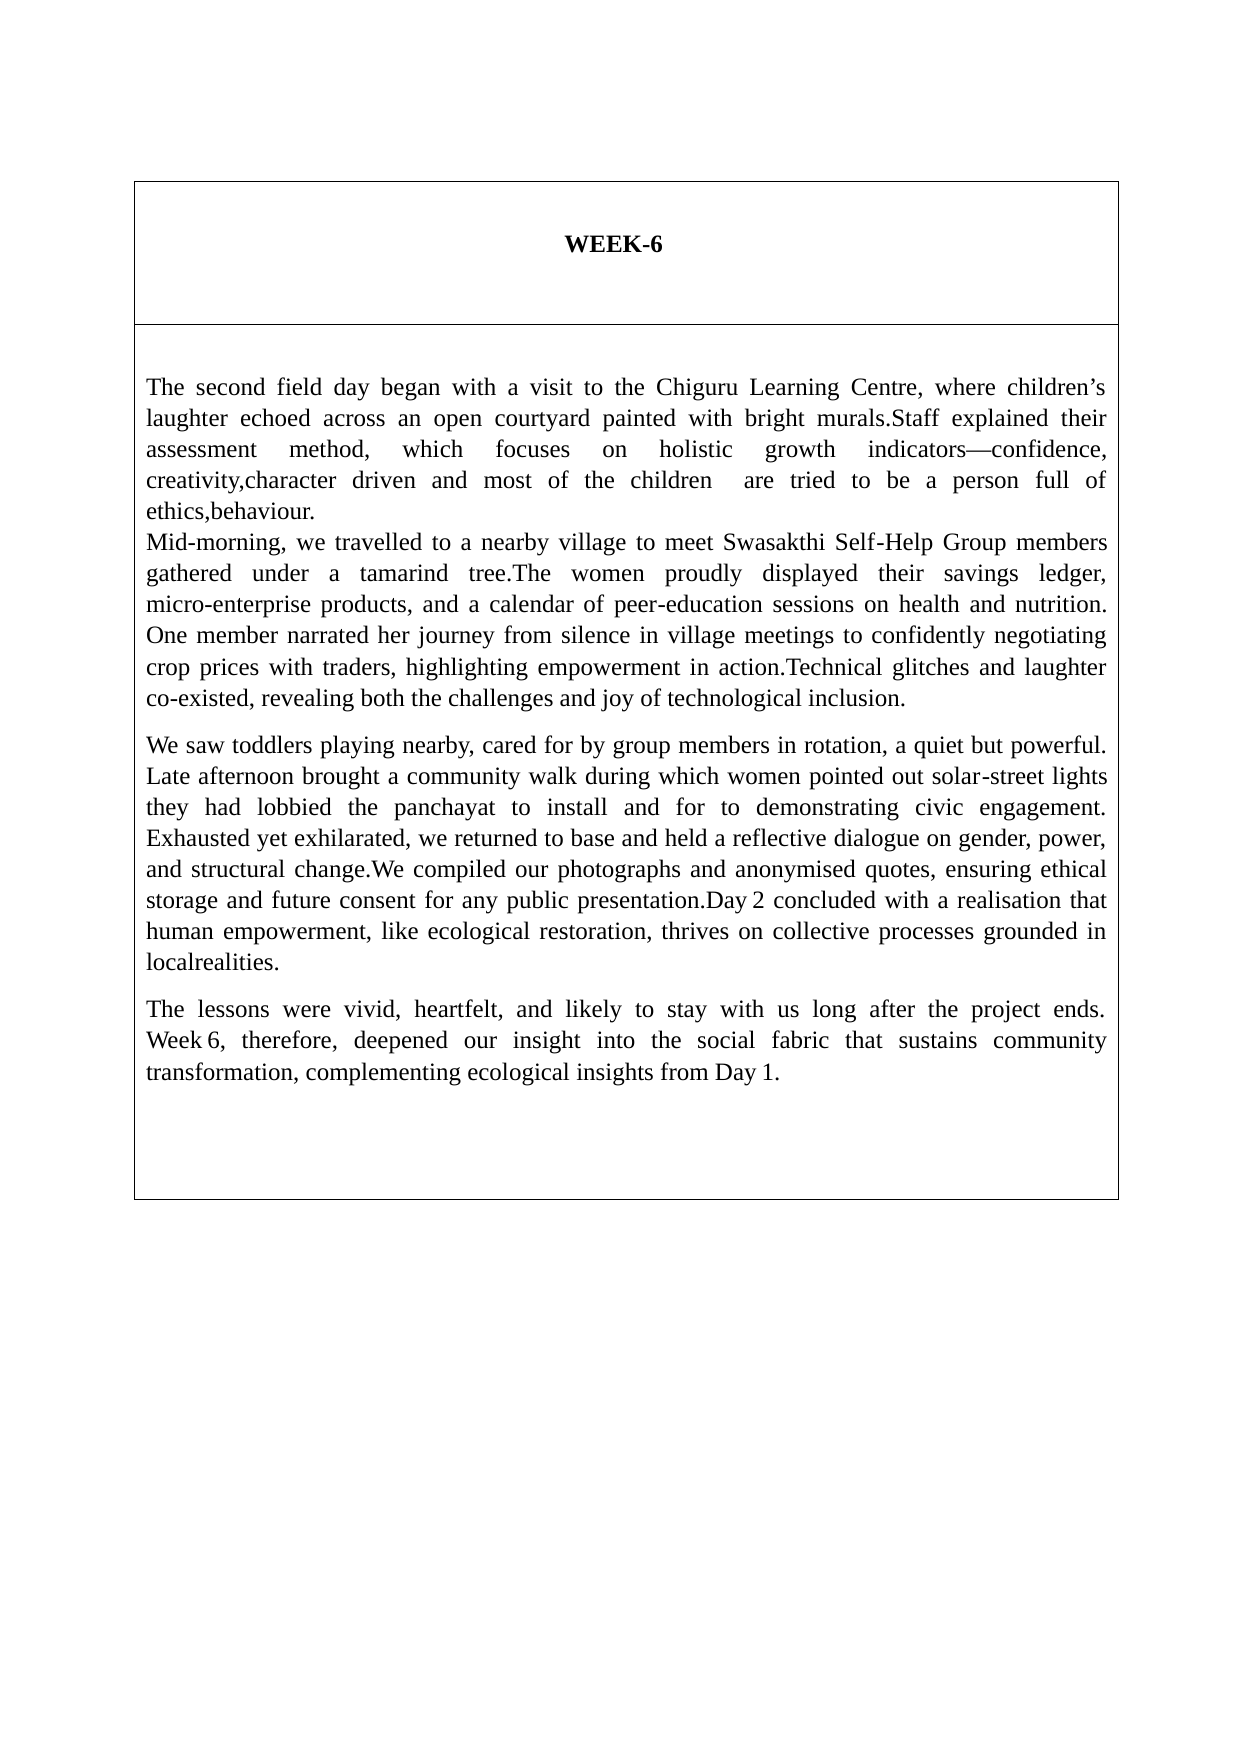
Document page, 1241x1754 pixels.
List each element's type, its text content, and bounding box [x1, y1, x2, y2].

table_header WEEK-6 [135, 182, 1118, 324]
table_cell The second field day began with a visit to the Chiguru Learning Centre, where children’s laughter echoed across an open courtyard painted with bright murals.Staff explained their assessment method, which focuses on holistic growth indicators—confidence, creativity,character driven and most of the children are tried to be a person full of ethics,behaviour. Mid-morning, we travelled to a nearby village to meet Swasakthi Self-Help Group members gathered under a tamarind tree.The women proudly displayed their savings ledger, micro-enterprise products, and a calendar of peer-education sessions on health and nutrition. One member narrated her journey from silence in village meetings to confidently negotiating crop prices with traders, highlighting empowerment in action.Technical glitches and laughter co-existed, revealing both the challenges and joy of technological inclusion. We saw toddlers playing nearby, cared for by group members in rotation, a quiet but powerful. Late afternoon brought a community walk during which women pointed out solar-street lights they had lobbied the panchayat to install and for to demonstrating civic engagement. Exhausted yet exhilarated, we returned to base and held a reflective dialogue on gender, power, and structural change.We compiled our photographs and anonymised quotes, ensuring ethical storage and future consent for any public presentation.Day 2 concluded with a realisation that human empowerment, like ecological restoration, thrives on collective processes grounded in localrealities. The lessons were vivid, heartfelt, and likely to stay with us long after the project ends. Week 6, therefore, deepened our insight into the social fabric that sustains community transformation, complementing ecological insights from Day 1. [135, 325, 1118, 1198]
